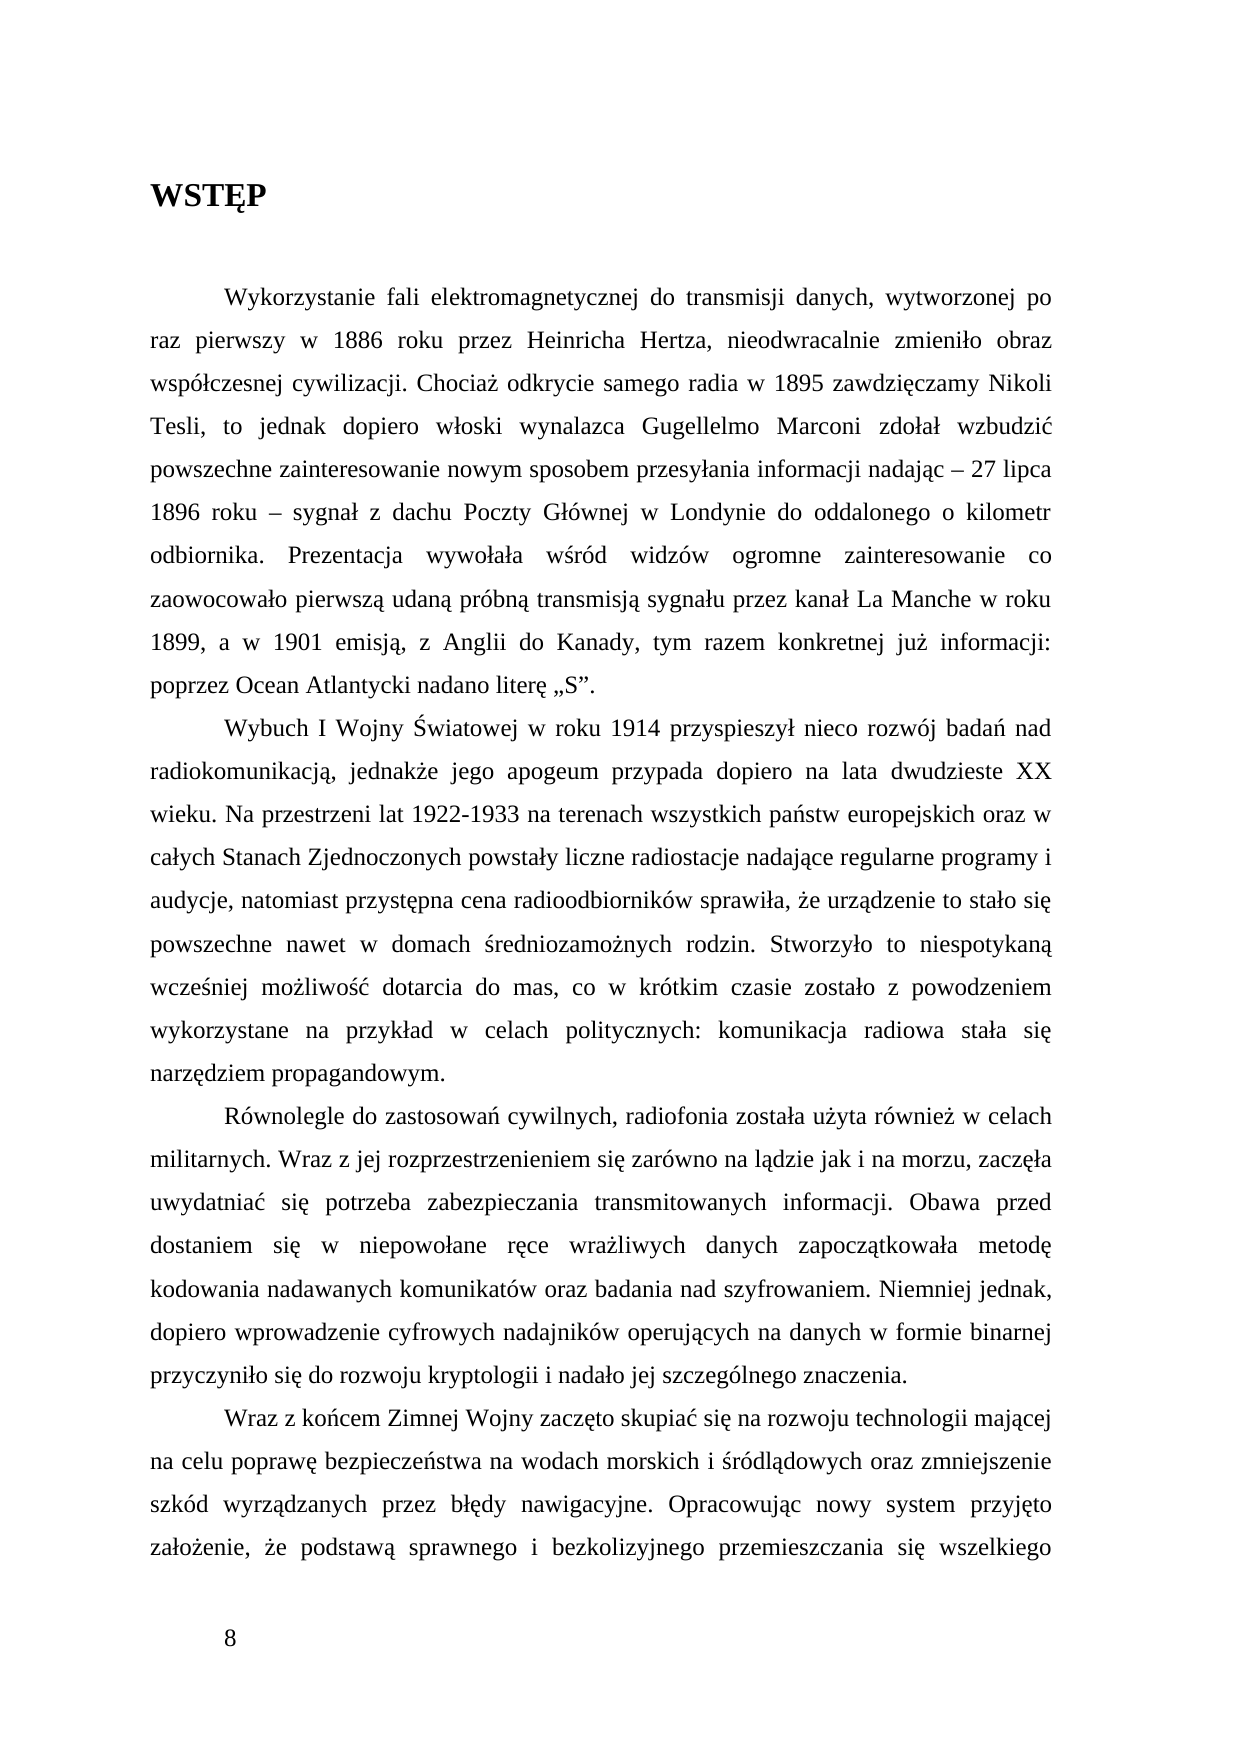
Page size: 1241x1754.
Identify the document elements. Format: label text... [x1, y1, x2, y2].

text Równolegle do zastosowań cywilnych, radiofonia została użyta również w celach militarnych. Wraz z jej rozprzestrzenieniem się zarówno na lądzie jak i na morzu, zaczęła uwydatniać się potrzeba zabezpieczania transmitowanych informacji. Obawa przed dostaniem się w niepowołane ręce wrażliwych danych zapoczątkowała metodę kodowania nadawanych komunikatów oraz badania nad szyfrowaniem. Niemniej jednak, dopiero wprowadzenie cyfrowych nadajników operujących na danych w formie binarnej przyczyniło się do rozwoju kryptologii i nadało jej szczególnego znaczenia. [150, 1101, 1053, 1389]
text Wykorzystanie fali elektromagnetycznej do transmisji danych, wytworzonej po raz pierwszy w 1886 roku przez Heinricha Hertza, nieodwracalnie zmieniło obraz współczesnej cywilizacji. Chociaż odkrycie samego radia w 1895 zawdzięczamy Nikoli Tesli, to jednak dopiero włoski wynalazca Gugellelmo Marconi zdołał wzbudzić powszechne zainteresowanie nowym sposobem przesyłania informacji nadając – 27 lipca 1896 roku – sygnał z dachu Poczty Głównej w Londynie do oddalonego o kilometr odbiornika. Prezentacja wywołała wśród widzów ogromne zainteresowanie co zaowocowało pierwszą udaną próbną transmisją sygnału przez kanał La Manche w roku 1899, a w 1901 emisją, z Anglii do Kanady, tym razem konkretnej już informacji: poprzez Ocean Atlantycki nadano literę „S”. [150, 282, 1053, 699]
text Wybuch I Wojny Światowej w roku 1914 przyspieszył nieco rozwój badań nad radiokomunikacją, jednakże jego apogeum przypada dopiero na lata dwudzieste XX wieku. Na przestrzeni lat 1922-1933 na terenach wszystkich państw europejskich oraz w całych Stanach Zjednoczonych powstały liczne radiostacje nadające regularne programy i audycje, natomiast przystępna cena radioodbiorników sprawiła, że urządzenie to stało się powszechne nawet w domach średniozamożnych rodzin. Stworzyło to niespotykaną wcześniej możliwość dotarcia do mas, co w krótkim czasie zostało z powodzeniem wykorzystane na przykład w celach politycznych: komunikacja radiowa stała się narzędziem propagandowym. [150, 713, 1053, 1087]
subtitle Wstęp [150, 175, 1053, 213]
